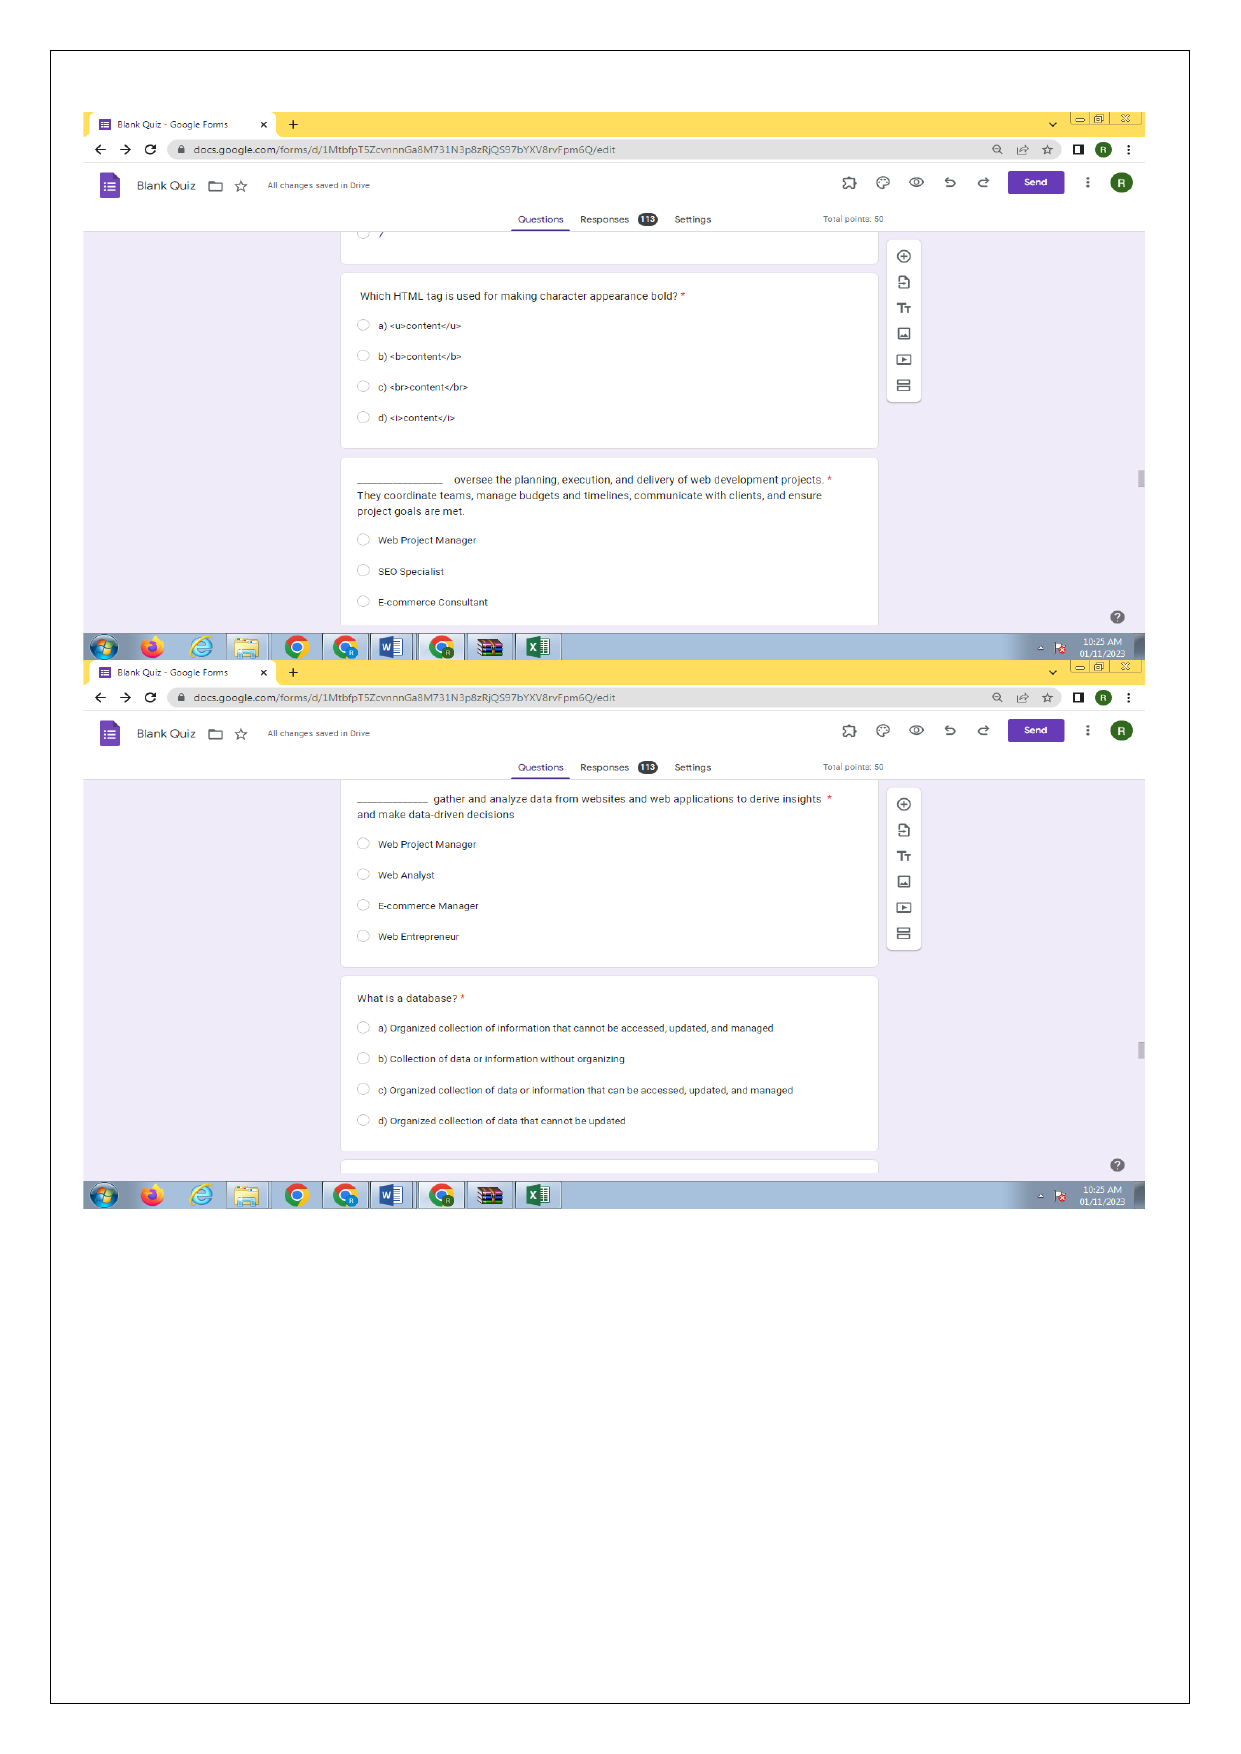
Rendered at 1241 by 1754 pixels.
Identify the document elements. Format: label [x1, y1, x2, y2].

picture [83, 112, 1145, 1209]
